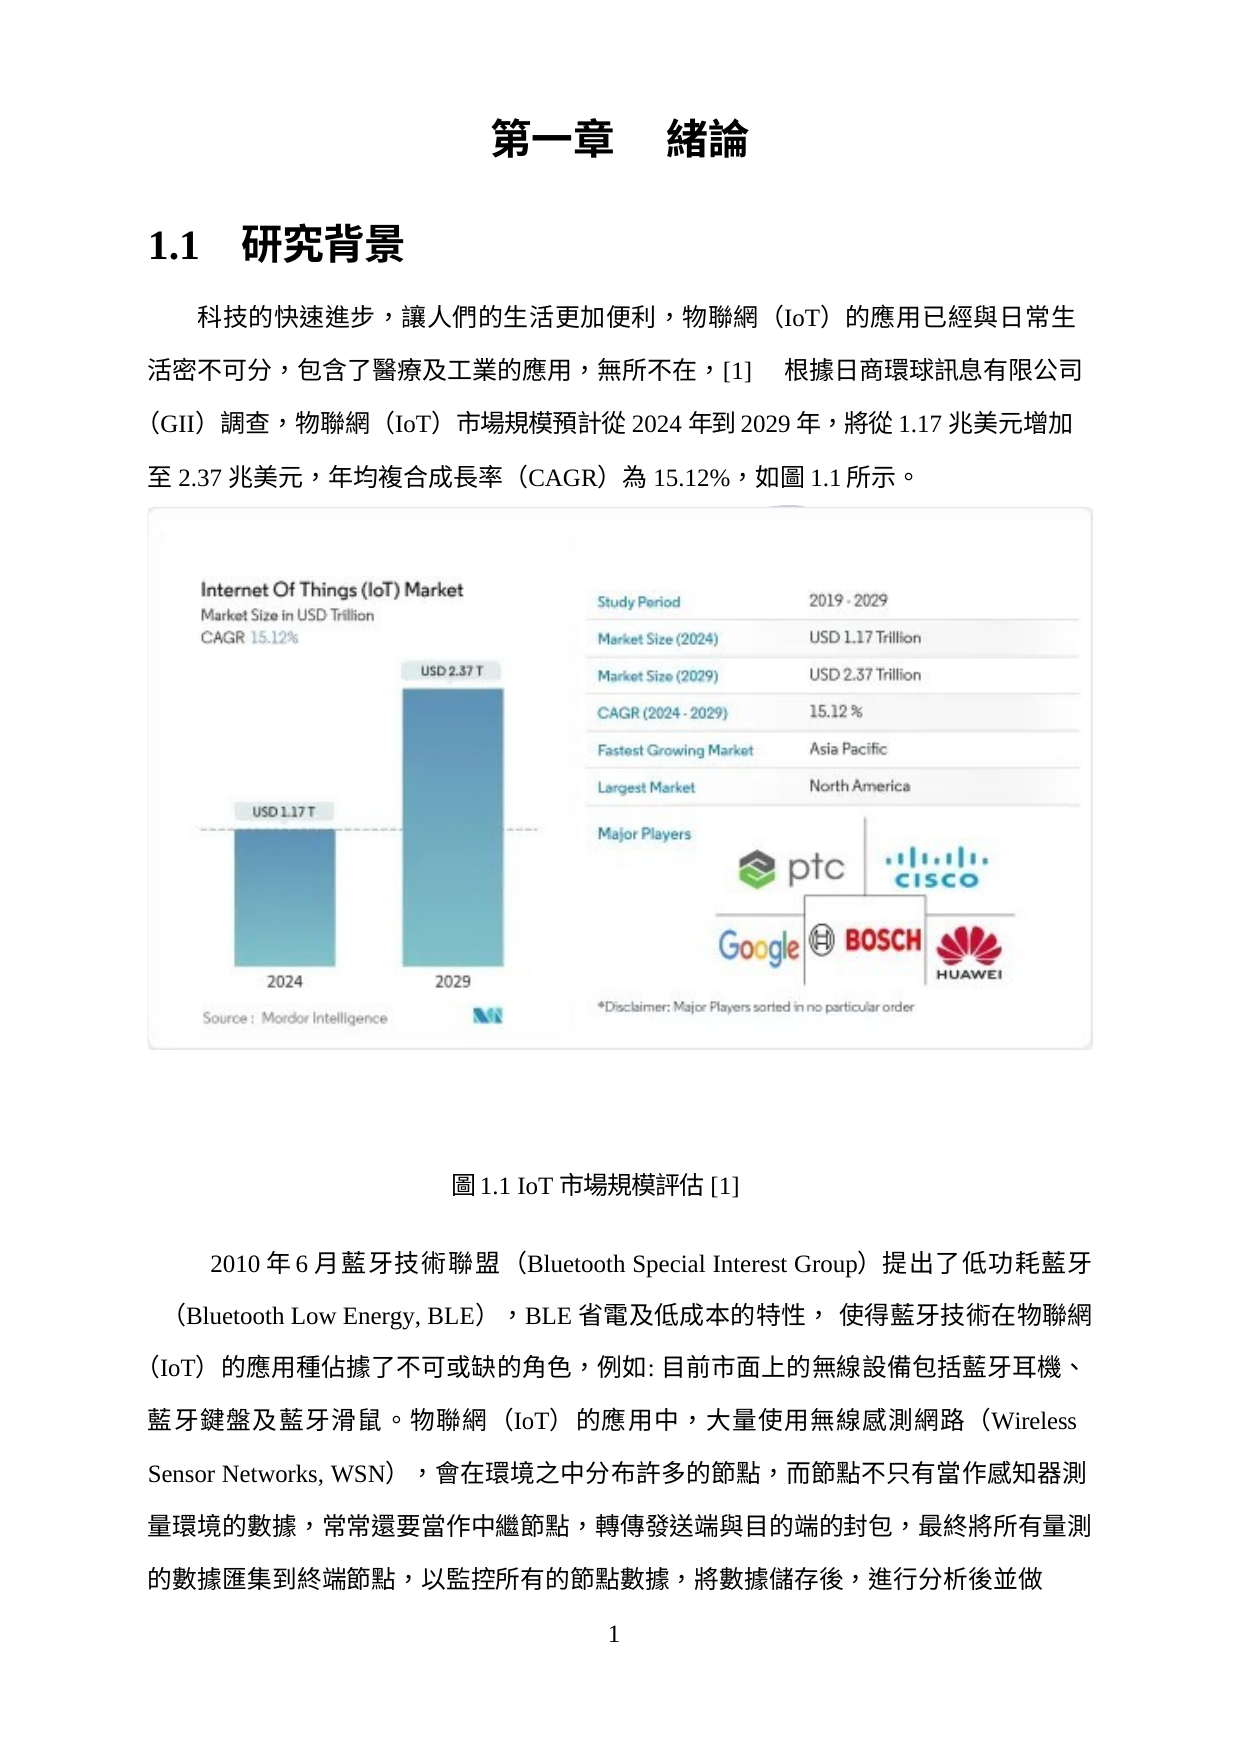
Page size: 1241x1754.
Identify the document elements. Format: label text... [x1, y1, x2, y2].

text 圖 1.1 IoT 市場規模評估 [1] [451, 1167, 1196, 1202]
text 2010 年 6 月藍牙技術聯盟（Bluetooth Special Interest Group）提出了低功耗藍牙 [112, 1246, 1093, 1279]
text （IoT）的應用種佔據了不可或缺的角色，例如: 目前市面上的無線設備包括藍牙耳機、藍牙鍵盤及藍牙滑鼠。物聯網（IoT）的應用中，大量使用無線感測網路（Wireless Sensor Networks, WSN），會在環境之中分布許多的節點，而節點不只有當作感知器測量環境的數據，常常還要當作中繼節點，轉傳發送端與目的端的封包，最終將所有量測的數據匯集到終端節點，以監控所有的節點數據，將數據儲存後，進行分析後並做 [135, 1349, 1102, 1596]
list 研究背景 [148, 215, 1196, 272]
picture [147, 505, 1093, 1050]
text （Bluetooth Low Energy, BLE），BLE 省電及低成本的特性， 使得藍牙技術在物聯網 [112, 1297, 1093, 1331]
text 科技的快速進步，讓人們的生活更加便利，物聯網（IoT）的應用已經與日常生活密不可分，包含了醫療及工業的應用，無所不在，[1] 根據日商環球訊息有限公司 [148, 300, 1093, 387]
subtitle 第一章 緒論 [133, 104, 1108, 167]
text （GII）調查，物聯網（IoT）市場規模預計從 2024 年到 2029 年，將從 1.17 兆美元增加至 2.37 兆美元，年均複合成長率（CAGR）為 15.12%，如圖1.1所示。 [135, 406, 1093, 493]
